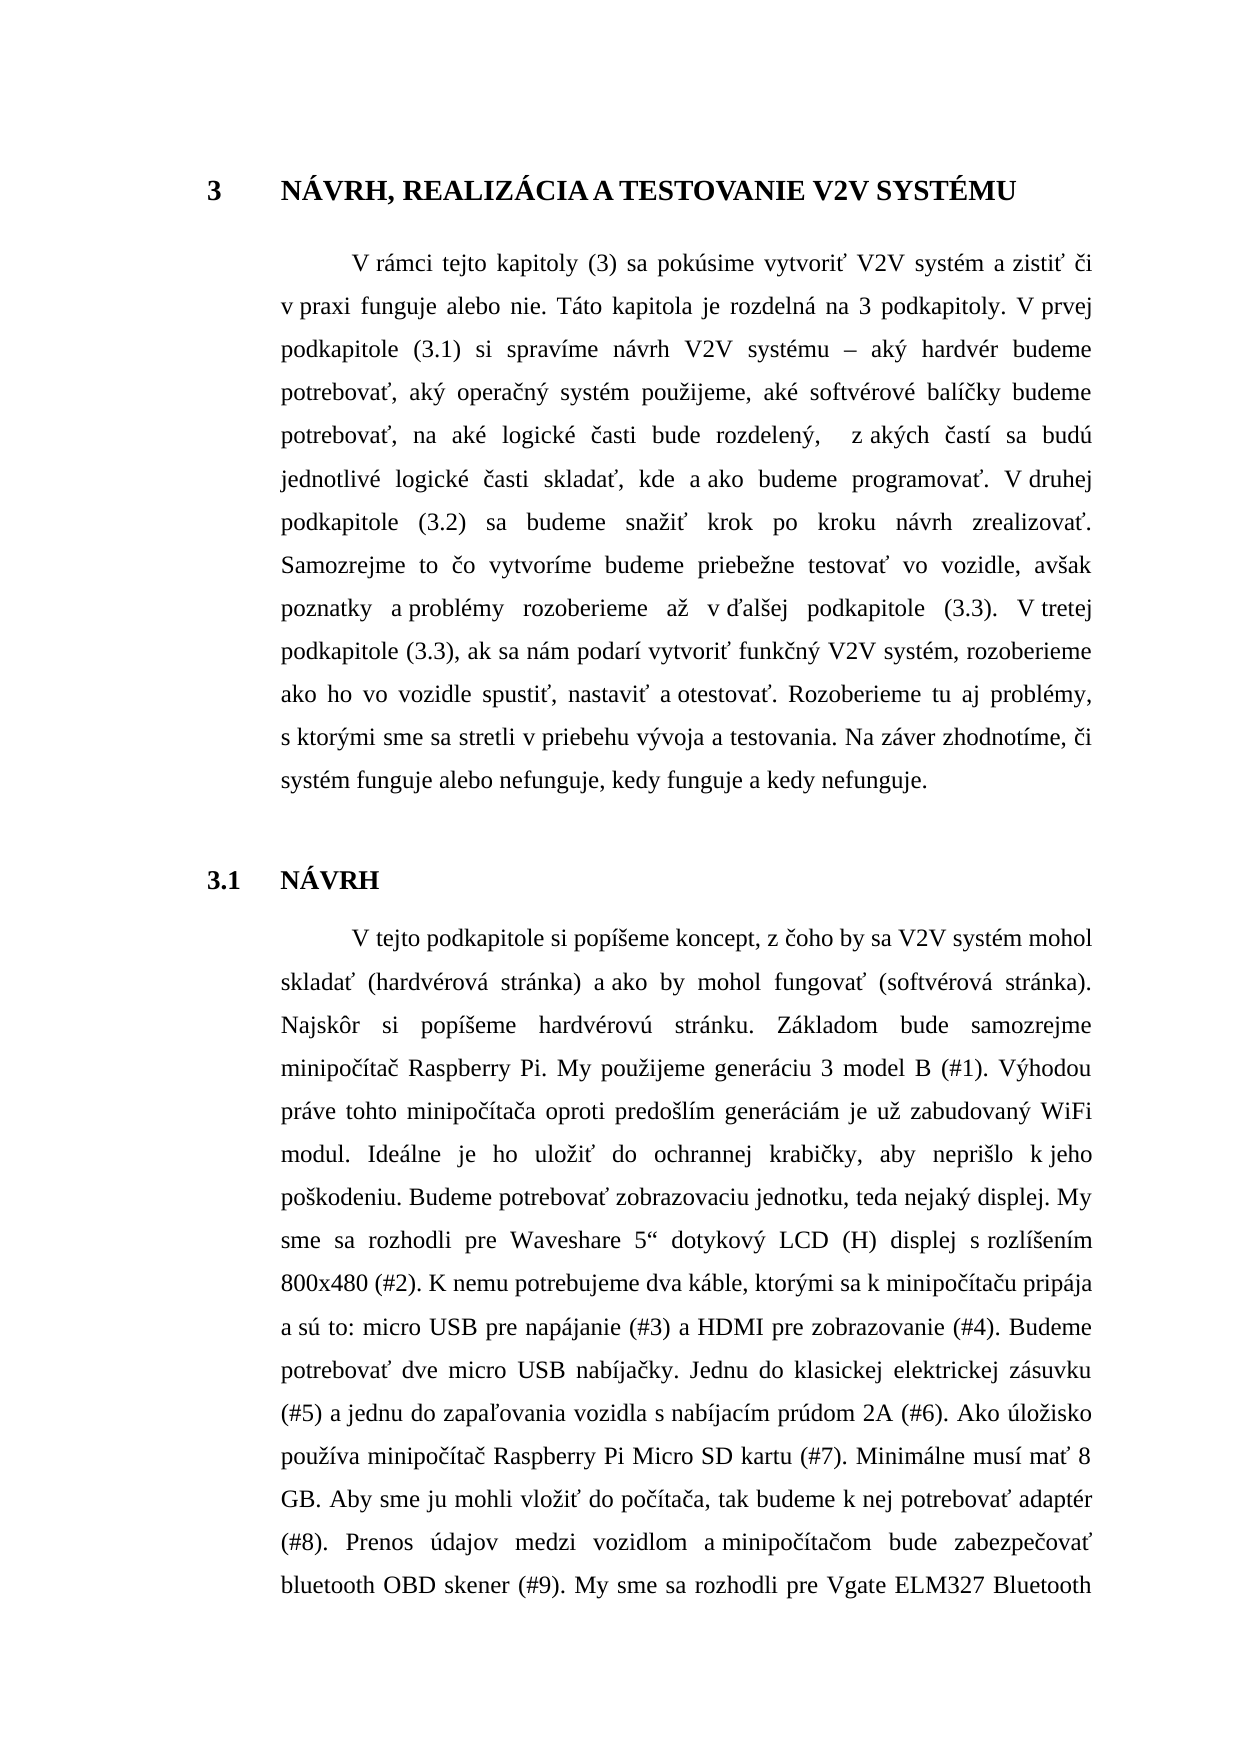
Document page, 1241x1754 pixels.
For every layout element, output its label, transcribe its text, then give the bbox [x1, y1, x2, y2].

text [281, 923, 1092, 1599]
subtitle 3.1 Návrh [207, 864, 1092, 895]
subtitle 3 Návrh, realizácia a testovanie V2V systému [207, 173, 1092, 206]
text V rámci tejto kapitoly (3) sa pokúsime vytvoriť V2V systém a zistiť či v praxi funguje alebo nie. Táto kapitola je rozdelná na 3 podkapitoly. V prvej podkapitole (3.1) si spravíme návrh V2V systému – aký hardvér budeme potrebovať, aký operačný systém použijeme, aké softvérové balíčky budeme potrebovať, na aké logické časti bude rozdelený, z akých častí sa budú jednotlivé logické časti skladať, kde a ako budeme programovať. V druhej podkapitole (3.2) sa budeme snažiť krok po kroku návrh zrealizovať. Samozrejme to čo vytvoríme budeme priebežne testovať vo vozidle, avšak poznatky a problémy rozoberieme až v ďalšej podkapitole (3.3). V tretej podkapitole (3.3), ak sa nám podarí vytvoriť funkčný V2V systém, rozoberieme ako ho vo vozidle spustiť, nastaviť a otestovať. Rozoberieme tu aj problémy, s ktorými sme sa stretli v priebehu vývoja a testovania. Na záver zhodnotíme, či systém funguje alebo nefunguje, kedy funguje a kedy nefunguje. [281, 248, 1092, 794]
